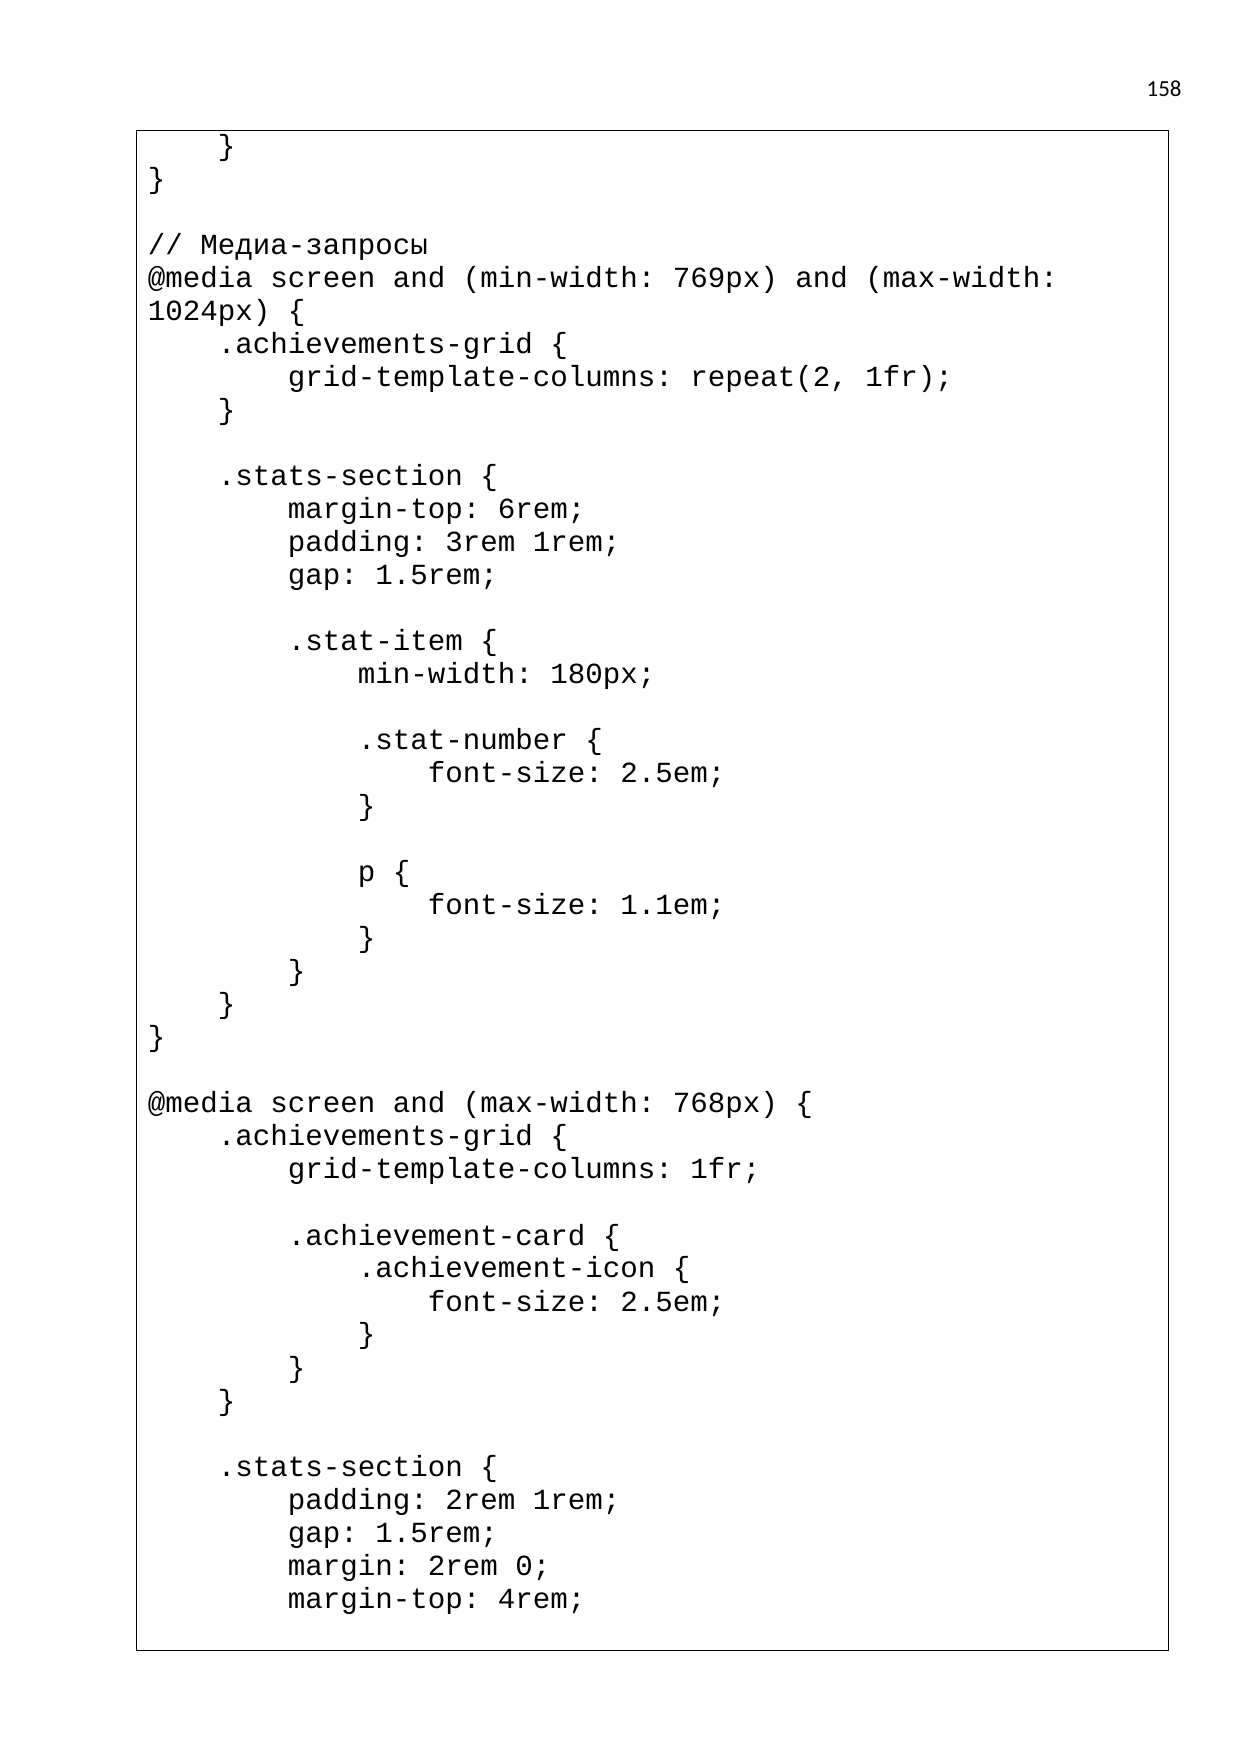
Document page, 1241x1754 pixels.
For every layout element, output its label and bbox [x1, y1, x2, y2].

table_header [137, 131, 1168, 1650]
